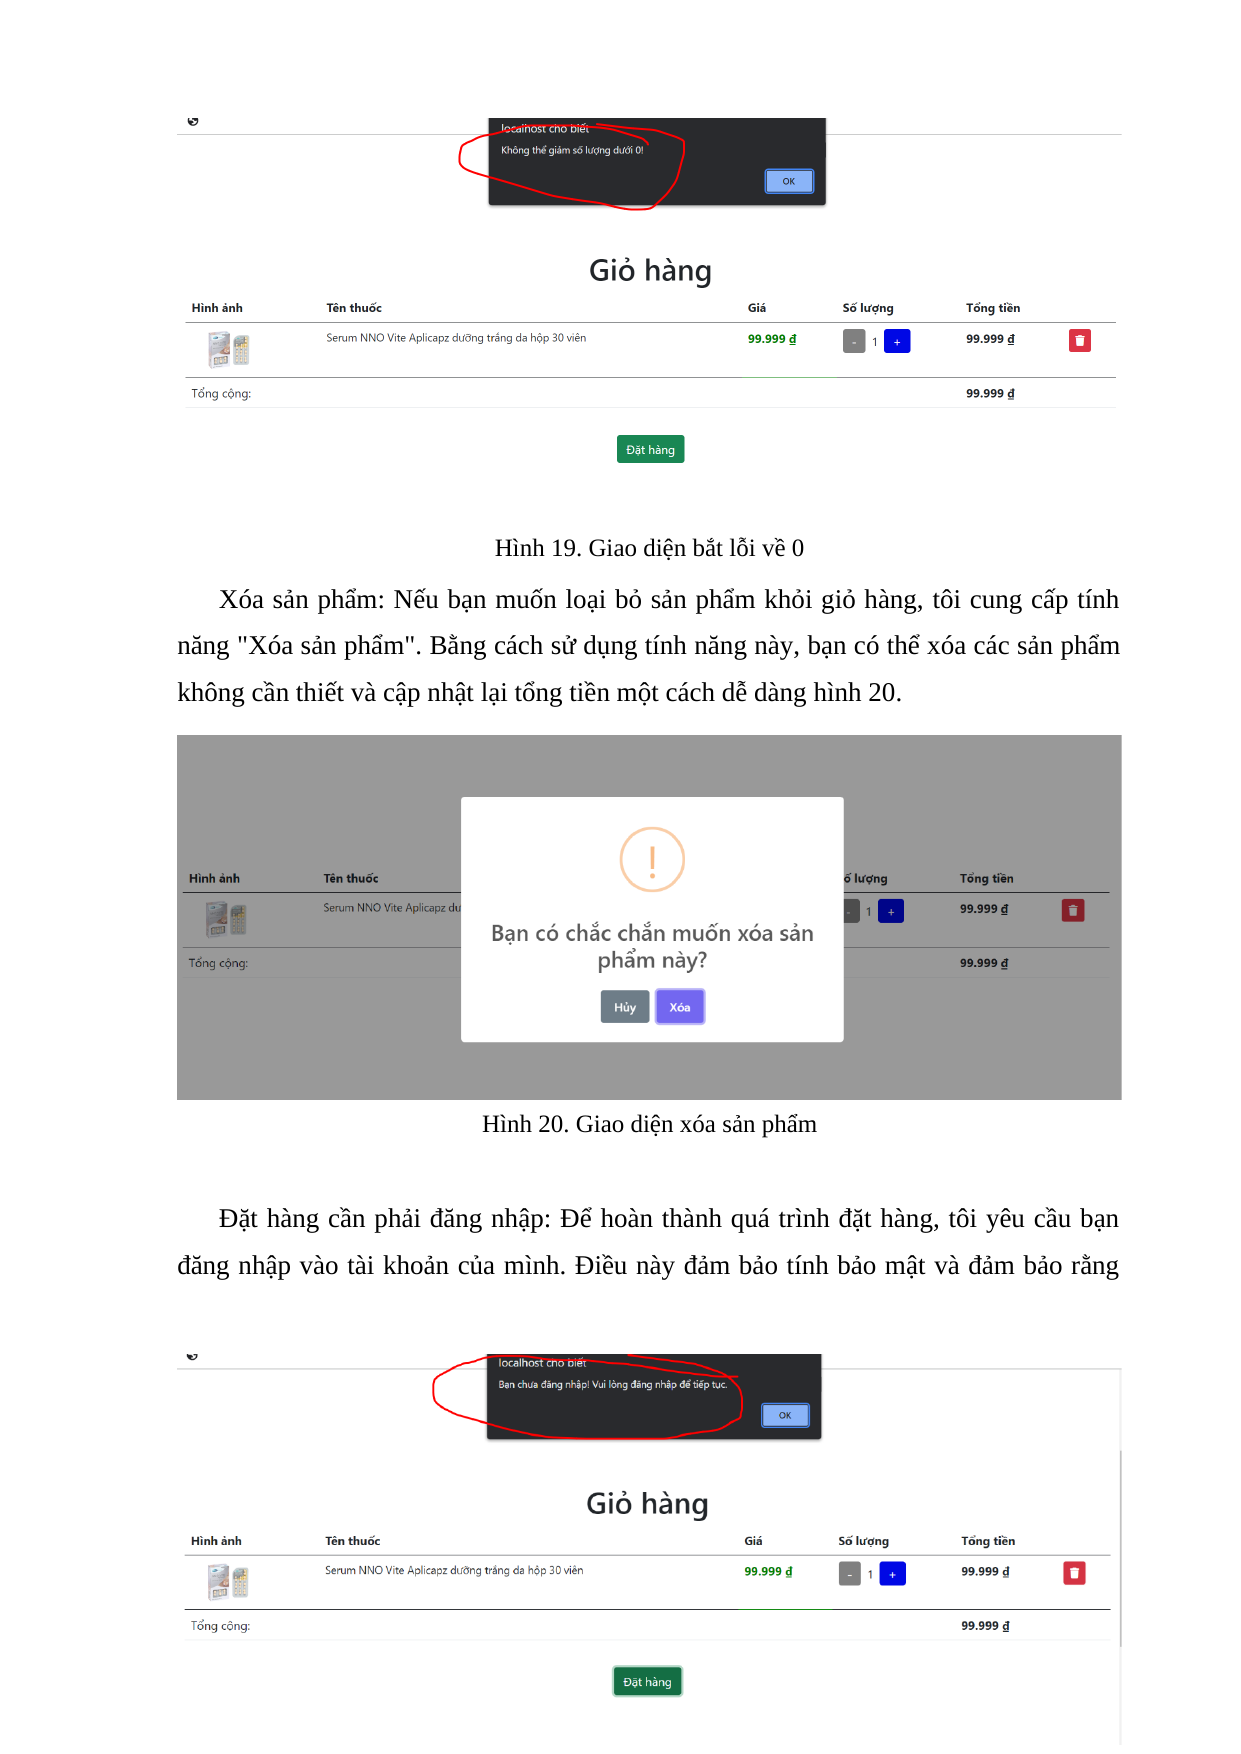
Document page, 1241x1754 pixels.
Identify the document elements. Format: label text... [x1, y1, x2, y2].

text Xóa sản phẩm: Nếu bạn muốn loại bỏ sản phẩm khỏi giỏ hàng, tôi cung cấp tính năng "Xóa sản phẩm". Bằng cách sử dụng tính năng này, bạn có thể xóa các sản phẩm không cần thiết và cập nhật lại tổng tiền một cách dễ dàng hình 20. [177, 583, 1122, 707]
picture [177, 118, 1122, 507]
text Hình 19. Giao diện bắt lỗi về 0 [177, 533, 1122, 562]
picture [177, 1354, 1122, 1745]
picture [177, 735, 1122, 1100]
